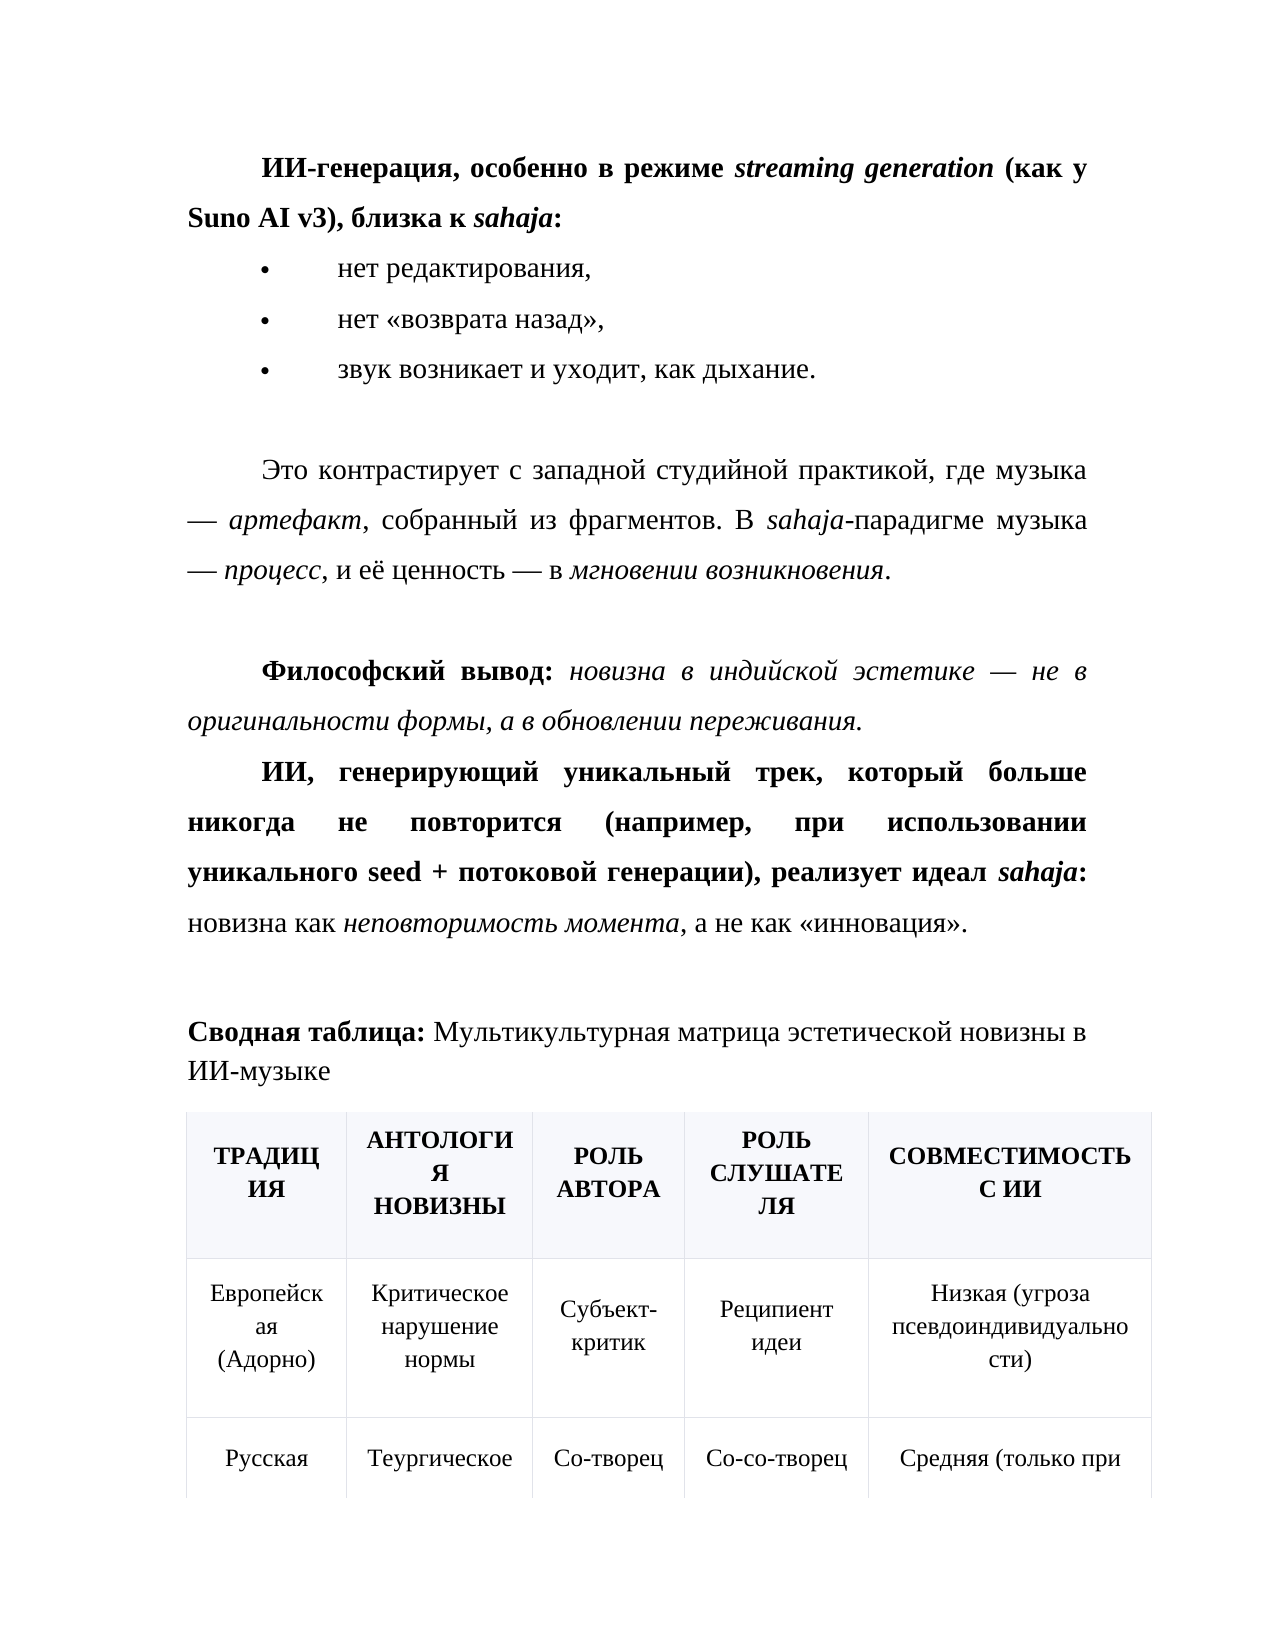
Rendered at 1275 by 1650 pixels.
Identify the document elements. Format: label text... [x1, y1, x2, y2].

table_cell Критическое нарушение нормы [347, 1259, 532, 1417]
table_header РОЛЬ АВТОРА [533, 1112, 684, 1258]
text ИИ, генерирующий уникальный трек, который больше никогда не повторится (например, при использовании уникального seed + потоковой генерации), реализует идеал sahaja: новизна как неповторимость момента, а не как «инновация». [187, 754, 1087, 938]
table_header АНТОЛОГИЯ НОВИЗНЫ [347, 1112, 532, 1258]
list звук возникает и уходит, как дыхание. [187, 351, 1087, 385]
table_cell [869, 1418, 1151, 1497]
text ИИ-генерация, особенно в режиме streaming generation (как у Suno AI v3), близка к sahaja: [187, 150, 1087, 234]
text Философский вывод: новизна в индийской эстетике — не в оригинальности формы, а в обновлении переживания. [187, 653, 1087, 737]
table_cell Со-со-творец [685, 1418, 868, 1497]
list нет редактирования, [187, 251, 1087, 284]
table_cell Русская (Соловьёв) [187, 1418, 346, 1497]
table_cell Реципиент идеи [685, 1259, 868, 1417]
table_cell Со-творец Бога [533, 1418, 684, 1497]
list нет «возврата назад», [187, 301, 1087, 334]
table_cell Низкая (угроза псевдоиндивидуальности) [869, 1259, 1151, 1417]
table_header РОЛЬ СЛУШАТЕЛЯ [685, 1112, 868, 1258]
table_header ТРАДИЦИЯ [187, 1112, 346, 1258]
text Сводная таблица: Мультикультурная матрица эстетической новизны в ИИ-музыке [187, 1014, 1087, 1086]
table_cell Теургическое преображение [347, 1418, 532, 1497]
table_header СОВМЕСТИМОСТЬ С ИИ [869, 1112, 1151, 1258]
text Это контрастирует с западной студийной практикой, где музыка — артефакт, собранный из фрагментов. В sahaja-парадигме музыка — процесс, и её ценность — в мгновении возникновения. [187, 452, 1087, 586]
table_cell Европейская (Адорно) [187, 1259, 346, 1417]
table_cell Субъект-критик [533, 1259, 684, 1417]
